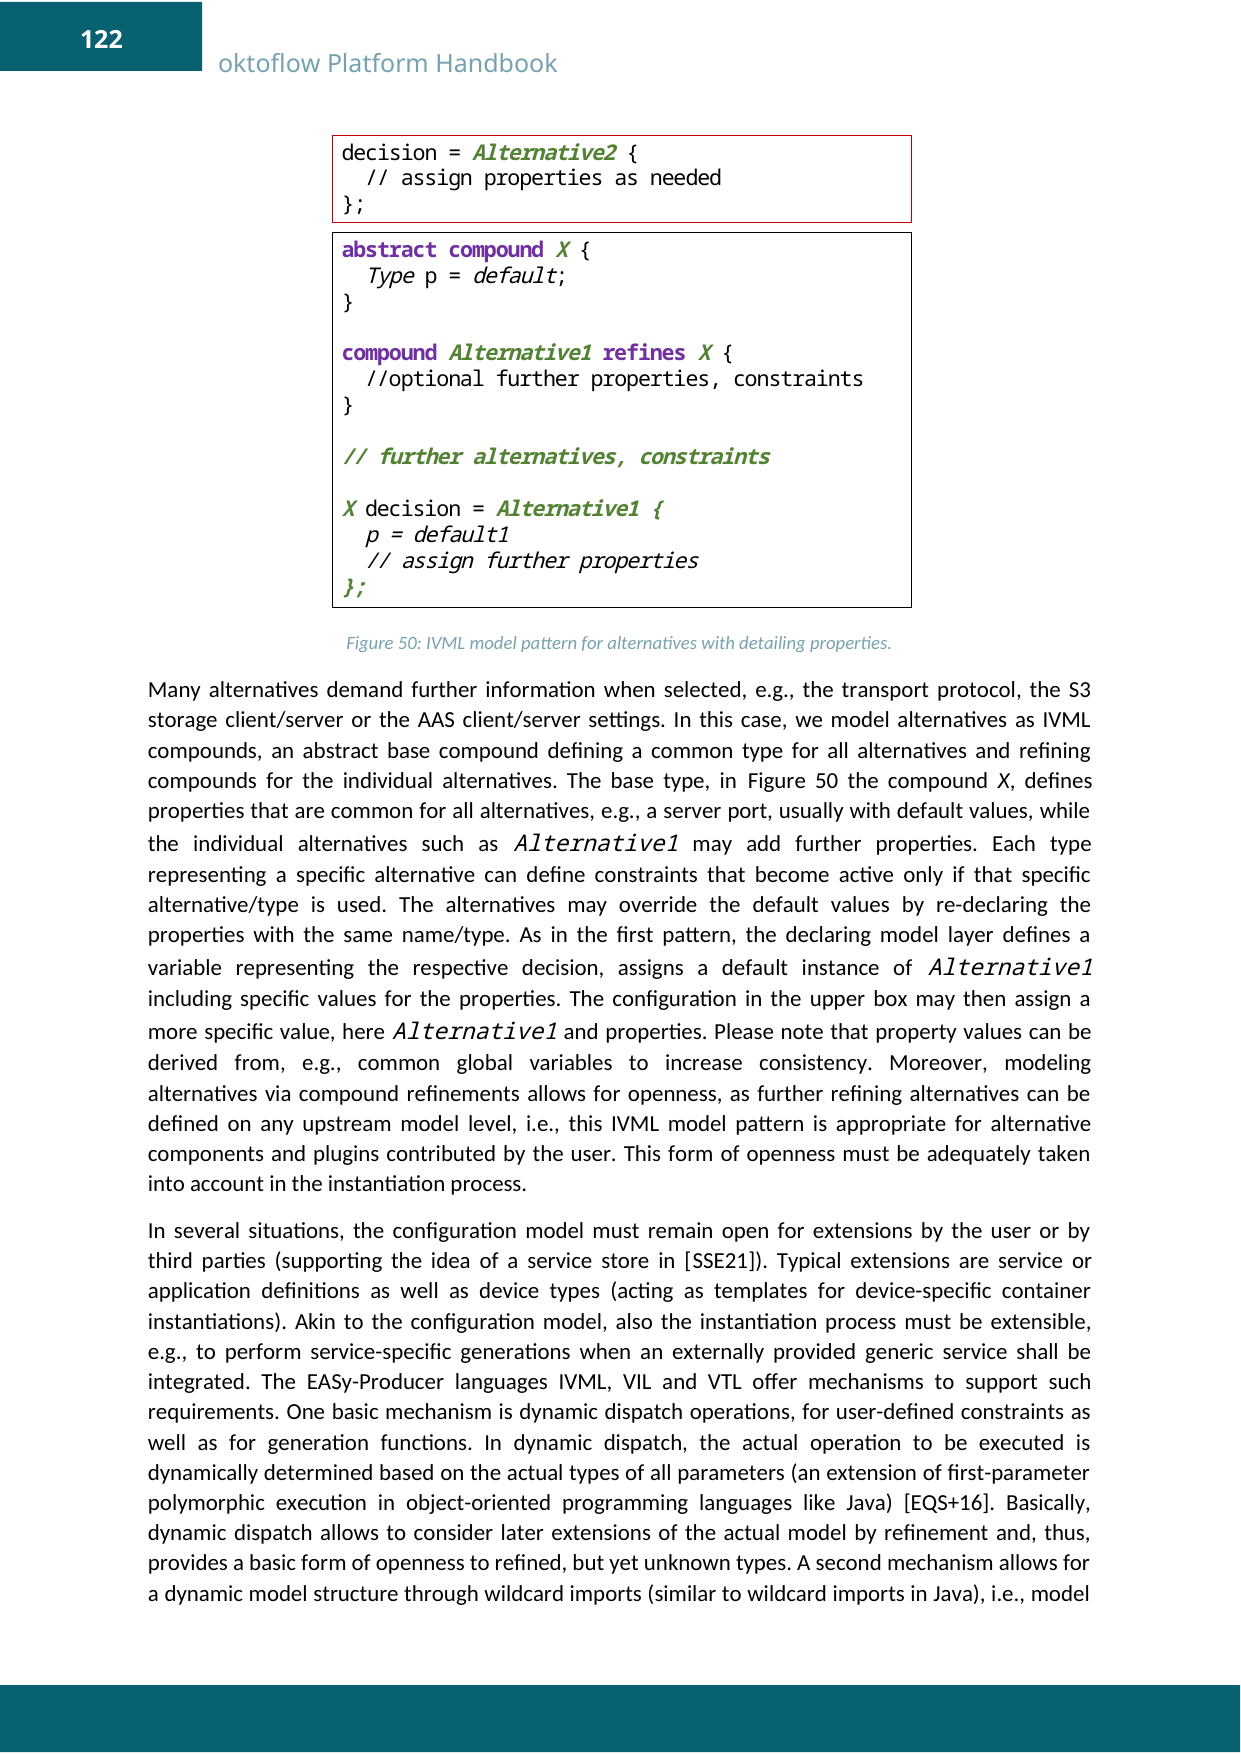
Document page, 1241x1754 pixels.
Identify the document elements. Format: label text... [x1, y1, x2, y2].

text Figure 50: IVML model pattern for alternatives with detailing properties. [148, 632, 1093, 654]
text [148, 1216, 1093, 1607]
text Many alternatives demand further information when selected, e.g., the transport protocol, the S3 storage client/server or the AAS client/server settings. In this case, we model alternatives as IVML compounds, an abstract base compound defining a common type for all alternatives and refining compounds for the individual alternatives. The base type, in Figure 50 the compound X, defines properties that are common for all alternatives, e.g., a server port, usually with default values, while the individual alternatives such as Alternative1 may add further properties. Each type representing a specific alternative can define constraints that become active only if that specific alternative/type is used. The alternatives may override the default values by re-declaring the properties with the same name/type. As in the first pattern, the declaring model layer defines a variable representing the respective decision, assigns a default instance of Alternative1 including specific values for the properties. The configuration in the upper box may then assign a more specific value, here Alternative1 and properties. Please note that property values can be derived from, e.g., common global variables to increase consistency. Moreover, modeling alternatives via compound refinements allows for openness, as further refining alternatives can be defined on any upstream model level, i.e., this IVML model pattern is appropriate for alternative components and plugins contributed by the user. This form of openness must be adequately taken into account in the instantiation process. [148, 675, 1093, 1197]
